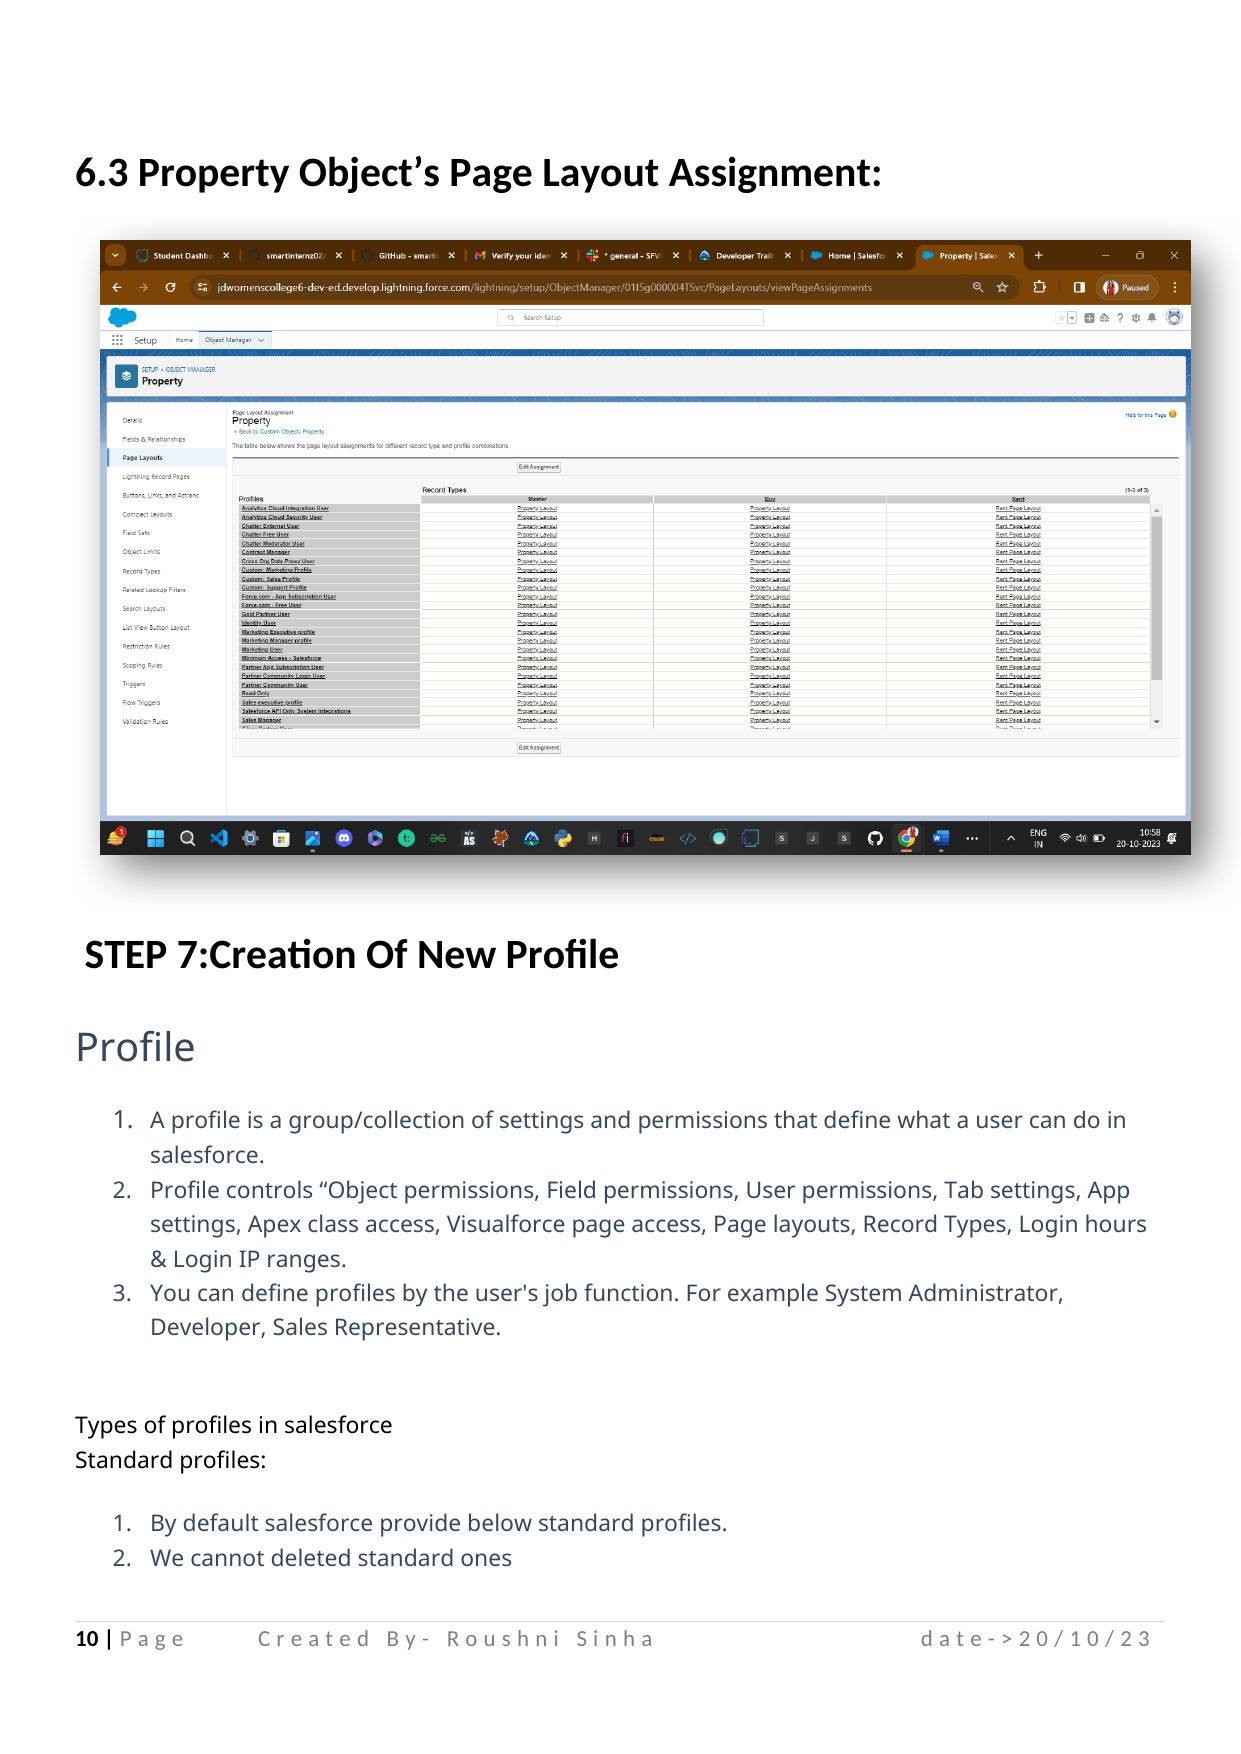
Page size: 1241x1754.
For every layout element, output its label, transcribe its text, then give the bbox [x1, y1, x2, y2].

list We cannot deleted standard ones [112, 1538, 1165, 1573]
text STEP 7:Creation Of New Profile [75, 928, 1165, 979]
subtitle Profile [75, 1013, 1165, 1073]
text 6.3 Property Object’s Page Layout Assignment: [75, 146, 1165, 196]
list A profile is a group/collection of settings and permissions that define what a user can do in salesforce. [112, 1102, 1165, 1171]
picture [100, 240, 1191, 855]
text Types of profiles in salesforce Standard profiles: [75, 1406, 1165, 1475]
list Profile controls “Object permissions, Field permissions, User permissions, Tab settings, App settings, Apex class access, Visualforce page access, Page layouts, Record Types, Login hours & Login IP ranges. [112, 1171, 1165, 1274]
list You can define profiles by the user's job function. For example System Administrator, Developer, Sales Representative. [112, 1274, 1165, 1342]
list By default salesforce provide below standard profiles. [112, 1504, 1165, 1538]
